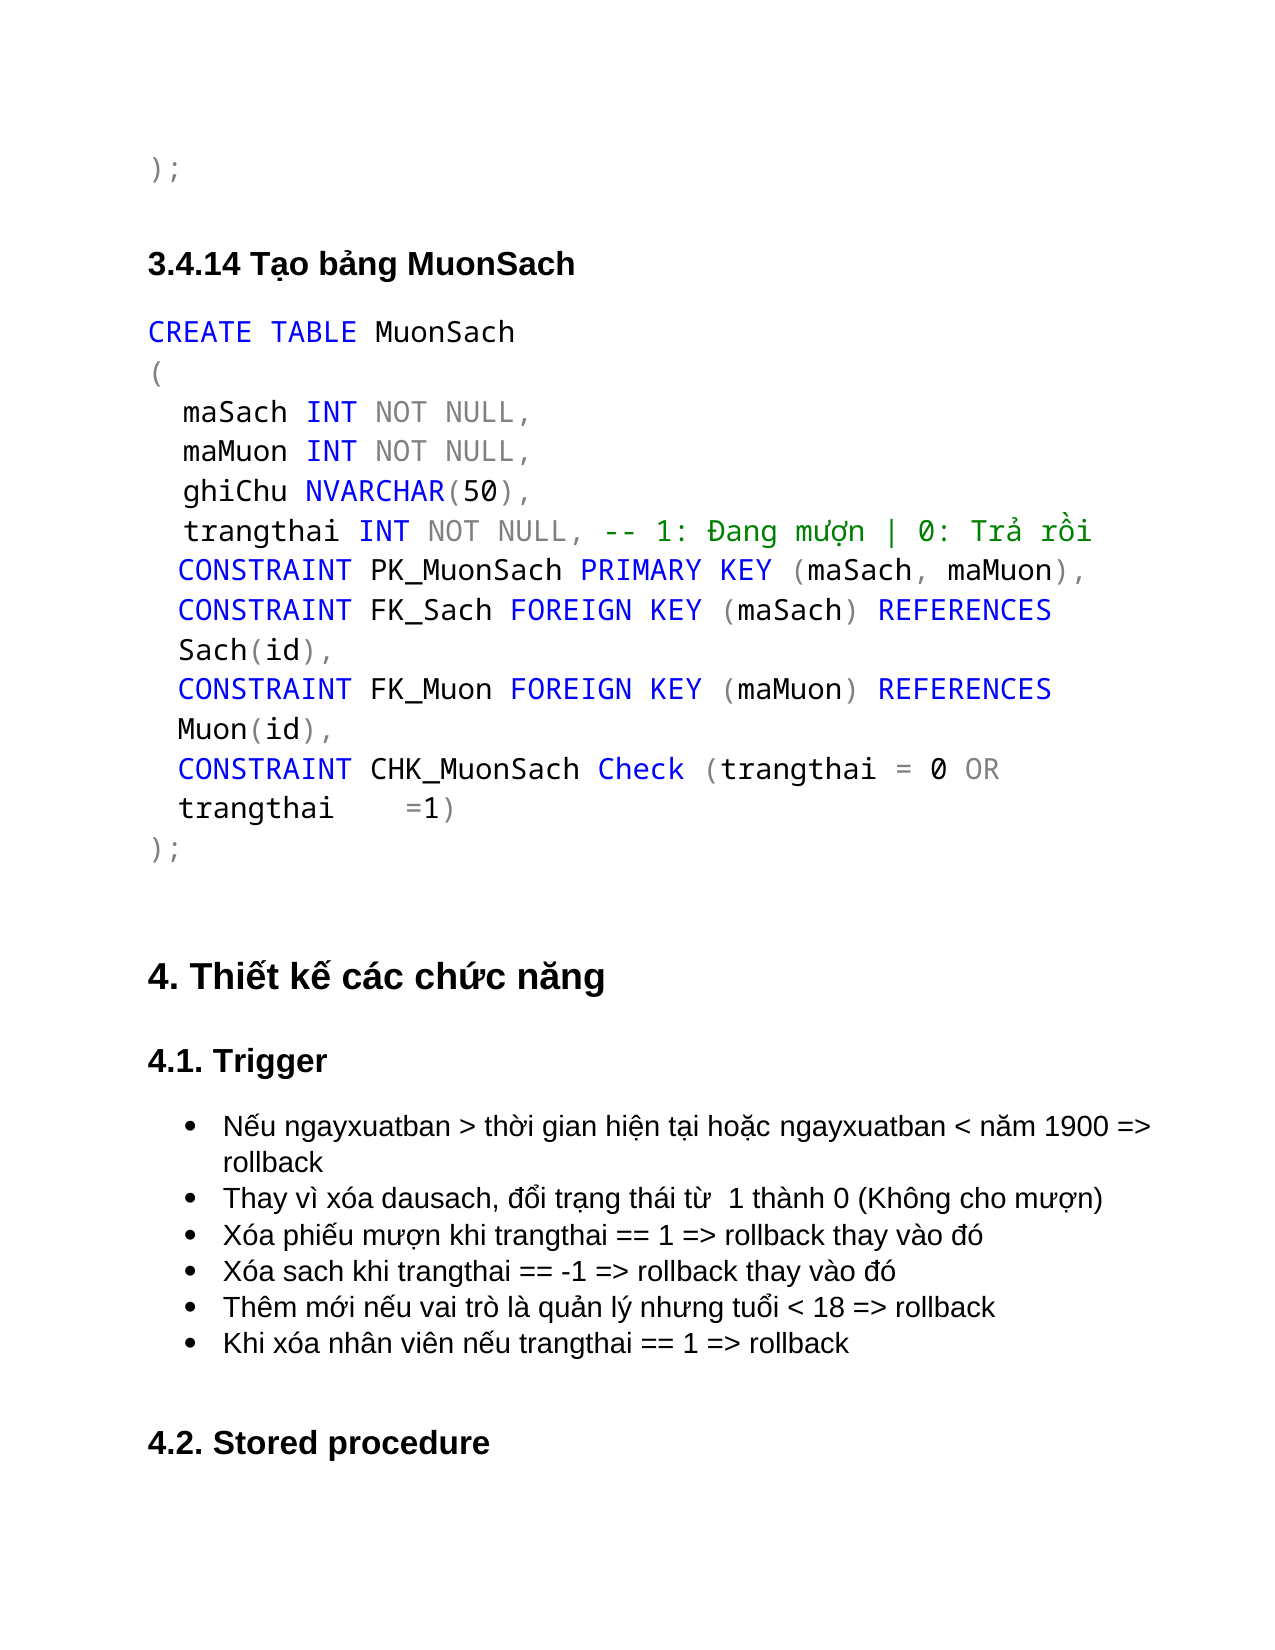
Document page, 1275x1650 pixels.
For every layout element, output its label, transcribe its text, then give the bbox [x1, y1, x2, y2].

subtitle Stored procedure [148, 1423, 1157, 1462]
subtitle Trigger [148, 1041, 1157, 1080]
text ); [148, 148, 1157, 187]
text CONSTRAINT FK_Sach FOREIGN KEY (maSach) REFERENCES Sach(id), [177, 589, 1157, 669]
text ( [148, 351, 1157, 391]
list Xóa sach khi trangthai == -1 => rollback thay vào đó [185, 1254, 1157, 1288]
list Khi xóa nhân viên nếu trangthai == 1 => rollback [185, 1327, 1157, 1360]
text CREATE TABLE MuonSach [148, 311, 1157, 351]
text maMuon INT NOT NULL, [148, 431, 1157, 470]
list Xóa phiếu mượn khi trangthai == 1 => rollback thay vào đó [185, 1217, 1157, 1251]
text ghiChu NVARCHAR(50), [148, 470, 1157, 510]
text maSach INT NOT NULL, [148, 391, 1157, 431]
text CONSTRAINT PK_MuonSach PRIMARY KEY (maSach, maMuon), [177, 549, 1157, 589]
list Thay vì xóa dausach, đổi trạng thái từ 1 thành 0 (Không cho mượn) [185, 1181, 1157, 1215]
subtitle Thiết kế các chức năng [148, 954, 1157, 998]
list Thêm mới nếu vai trò là quản lý nhưng tuổi < 18 => rollback [185, 1290, 1157, 1324]
text ); [148, 827, 1157, 867]
text CONSTRAINT FK_Muon FOREIGN KEY (maMuon) REFERENCES Muon(id), [177, 669, 1157, 748]
list Nếu ngayxuatban > thời gian hiện tại hoặc ngayxuatban < năm 1900 => rollback [185, 1109, 1157, 1178]
text trangthai INT NOT NULL, -- 1: Đang mượn | 0: Trả rồi [148, 510, 1157, 549]
subtitle Tạo bảng MuonSach [148, 244, 1157, 283]
text CONSTRAINT CHK_MuonSach Check (trangthai = 0 OR trangthai =1) [177, 748, 1157, 827]
